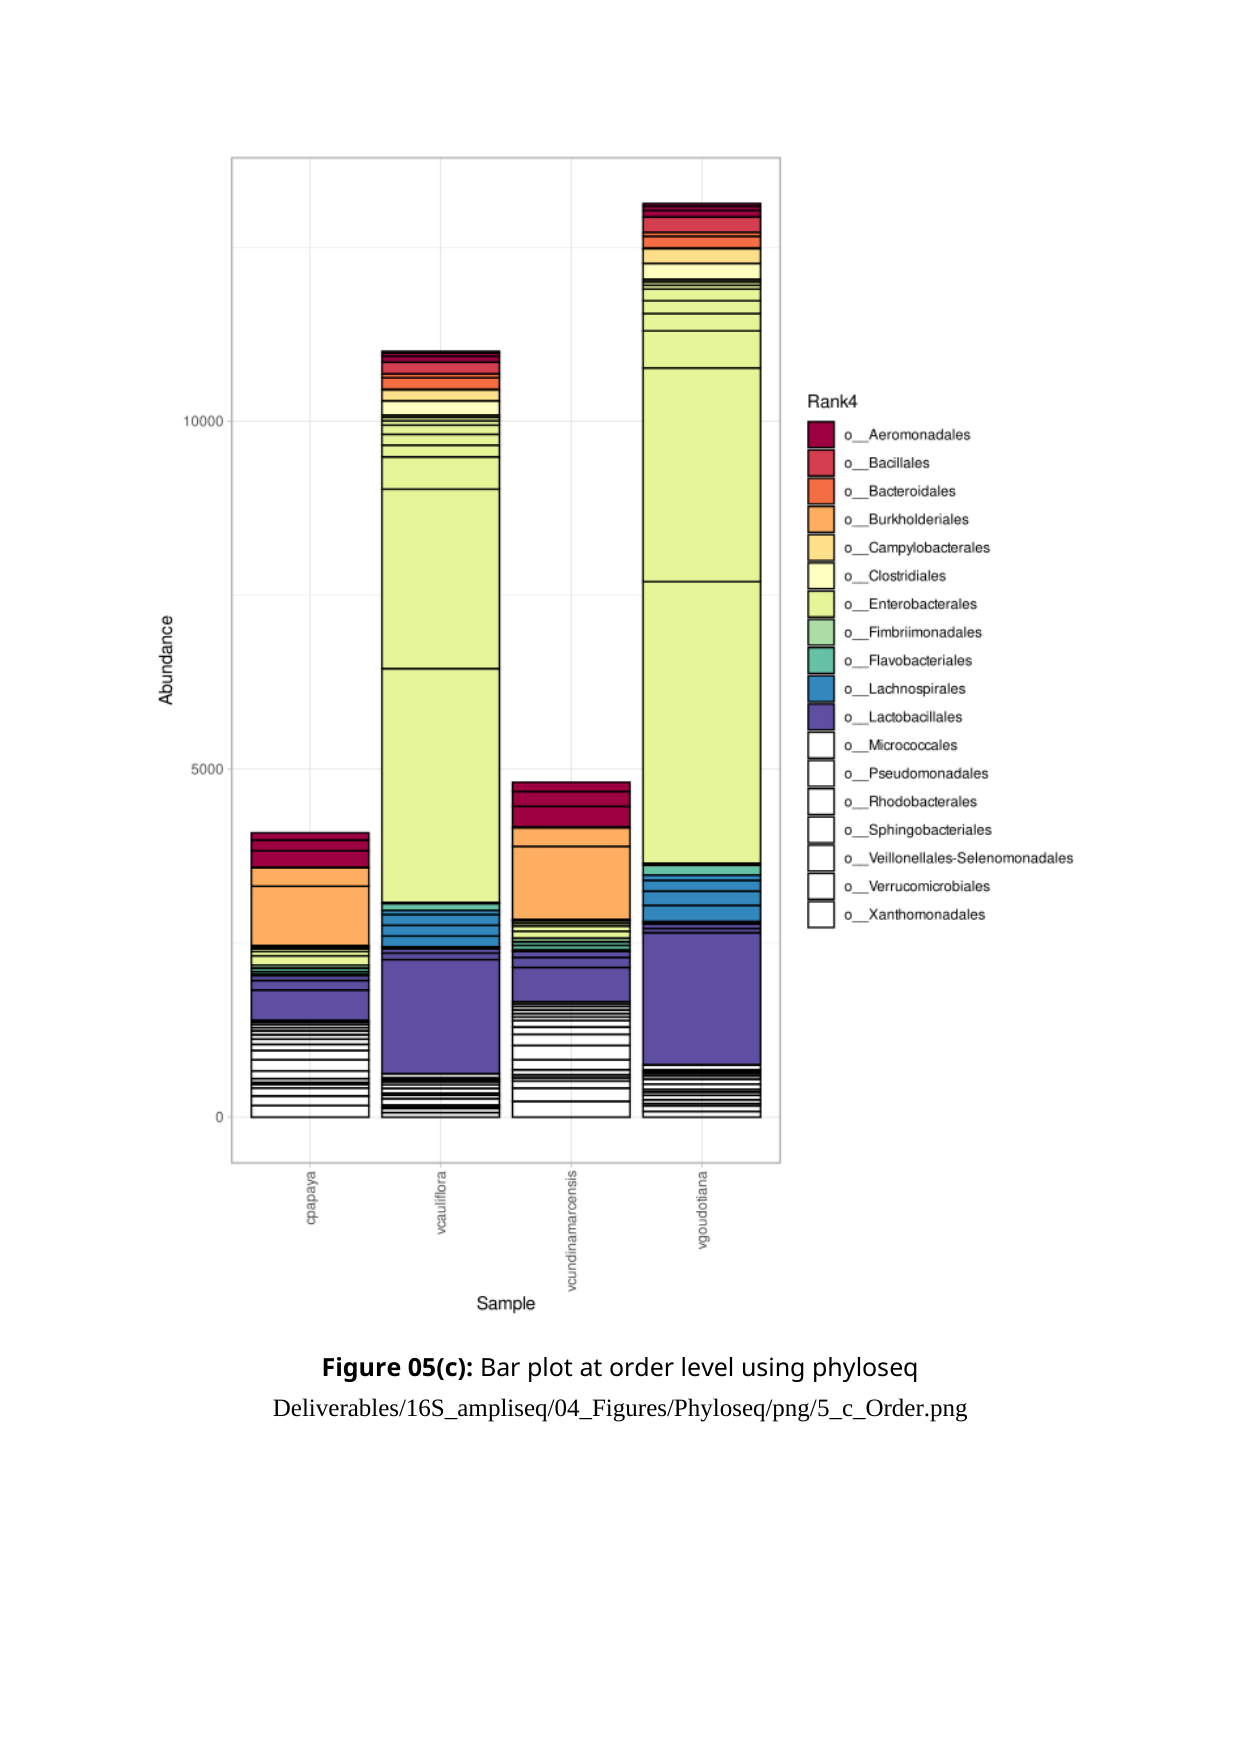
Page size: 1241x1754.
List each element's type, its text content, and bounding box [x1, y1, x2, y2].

text Deliverables/16S_ampliseq/04_Figures/Phyloseq/png/5_c_Order.png [150, 1393, 1090, 1422]
subtitle Figure 05(c): Bar plot at order level using phyloseq [150, 1350, 1090, 1384]
picture [150, 150, 1091, 1325]
